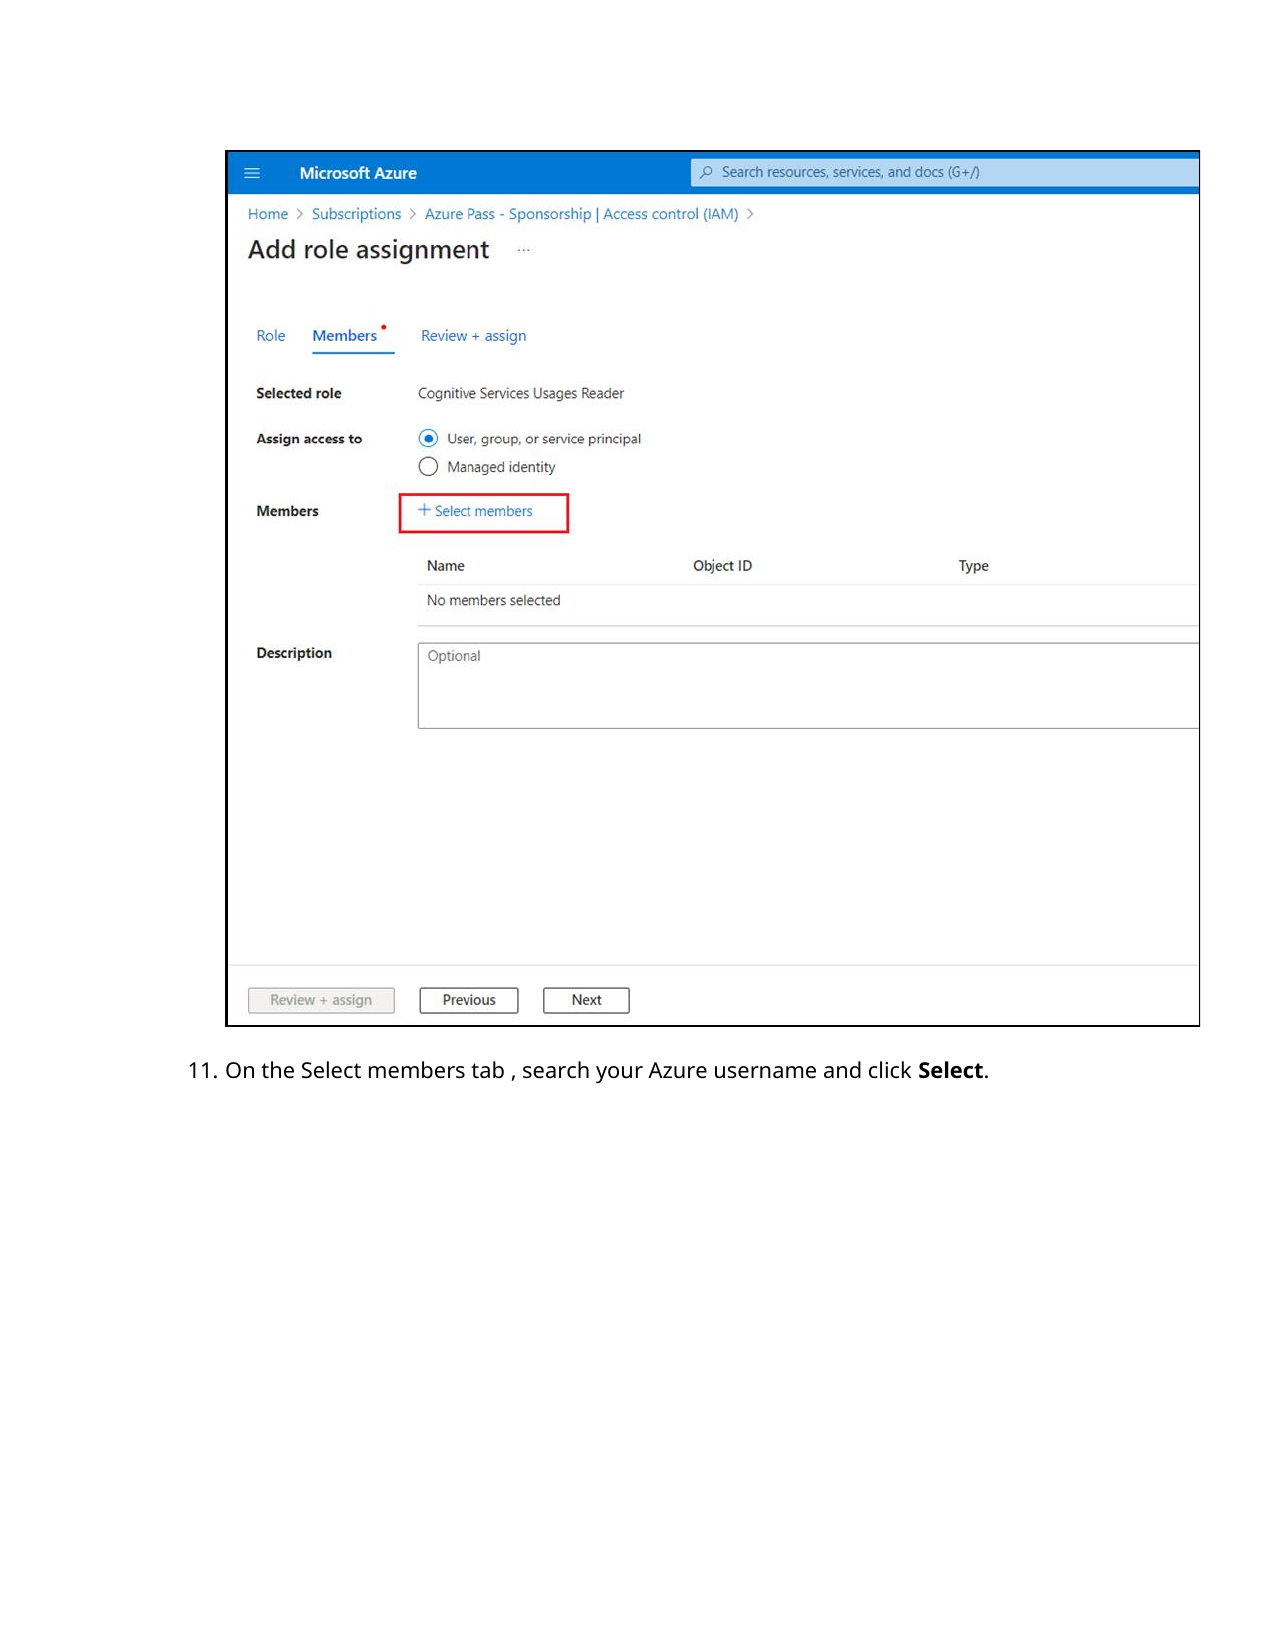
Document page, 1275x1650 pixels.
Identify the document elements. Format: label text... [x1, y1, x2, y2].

picture [225, 150, 1200, 1027]
list On the Select members tab , search your Azure username and click Select. [187, 1055, 1125, 1085]
